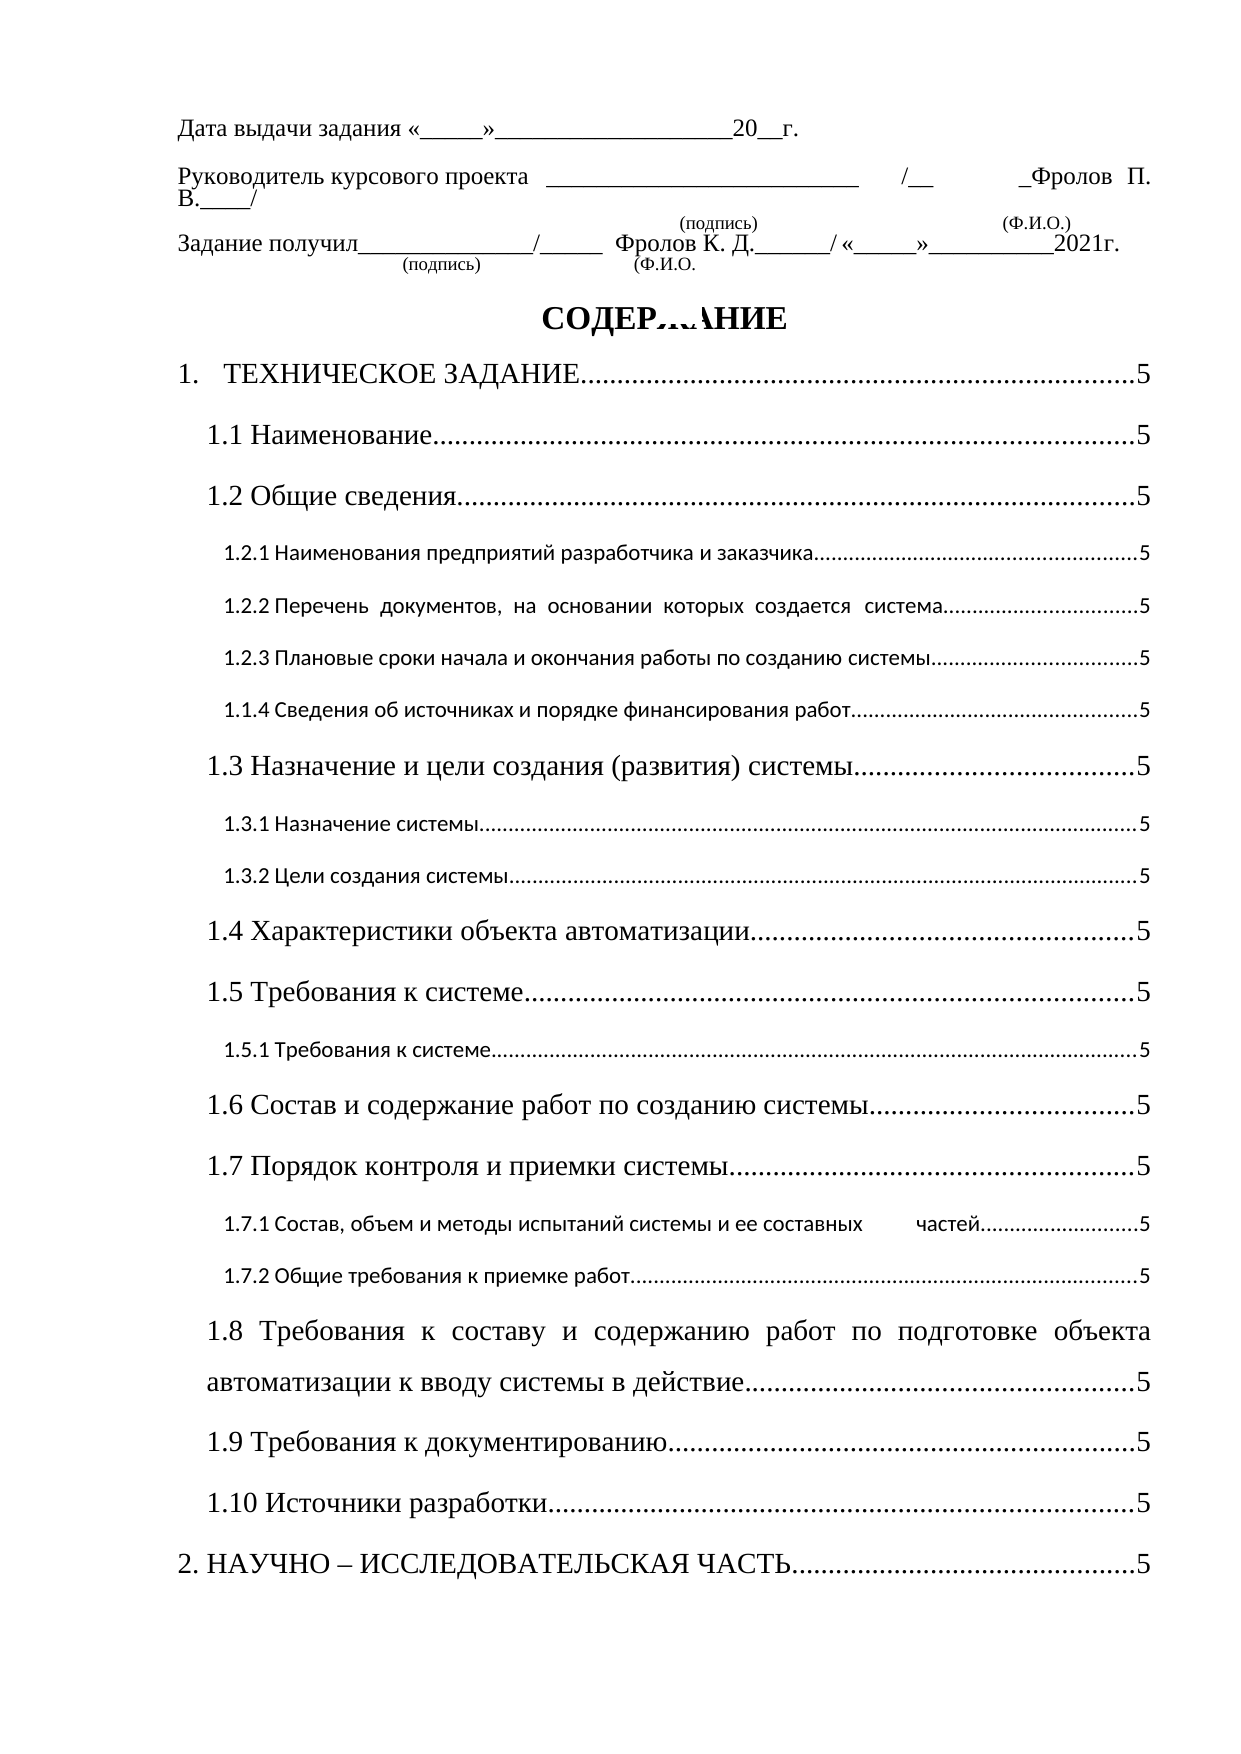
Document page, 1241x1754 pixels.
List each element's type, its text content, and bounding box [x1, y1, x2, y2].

text (подпись) (Ф.И.О.) [679, 212, 1152, 233]
text Руководитель курсового проекта _________________________ /__ _Фролов П. В.____/ [177, 166, 1152, 212]
text Задание получил______________/_____ Фролов К. Д.______/ «_____»__________2021г. [177, 233, 1152, 256]
text Дата выдачи задания «_____»___________________20__г. [177, 118, 1152, 141]
text (подпись) (Ф.И.О. [177, 256, 1152, 274]
